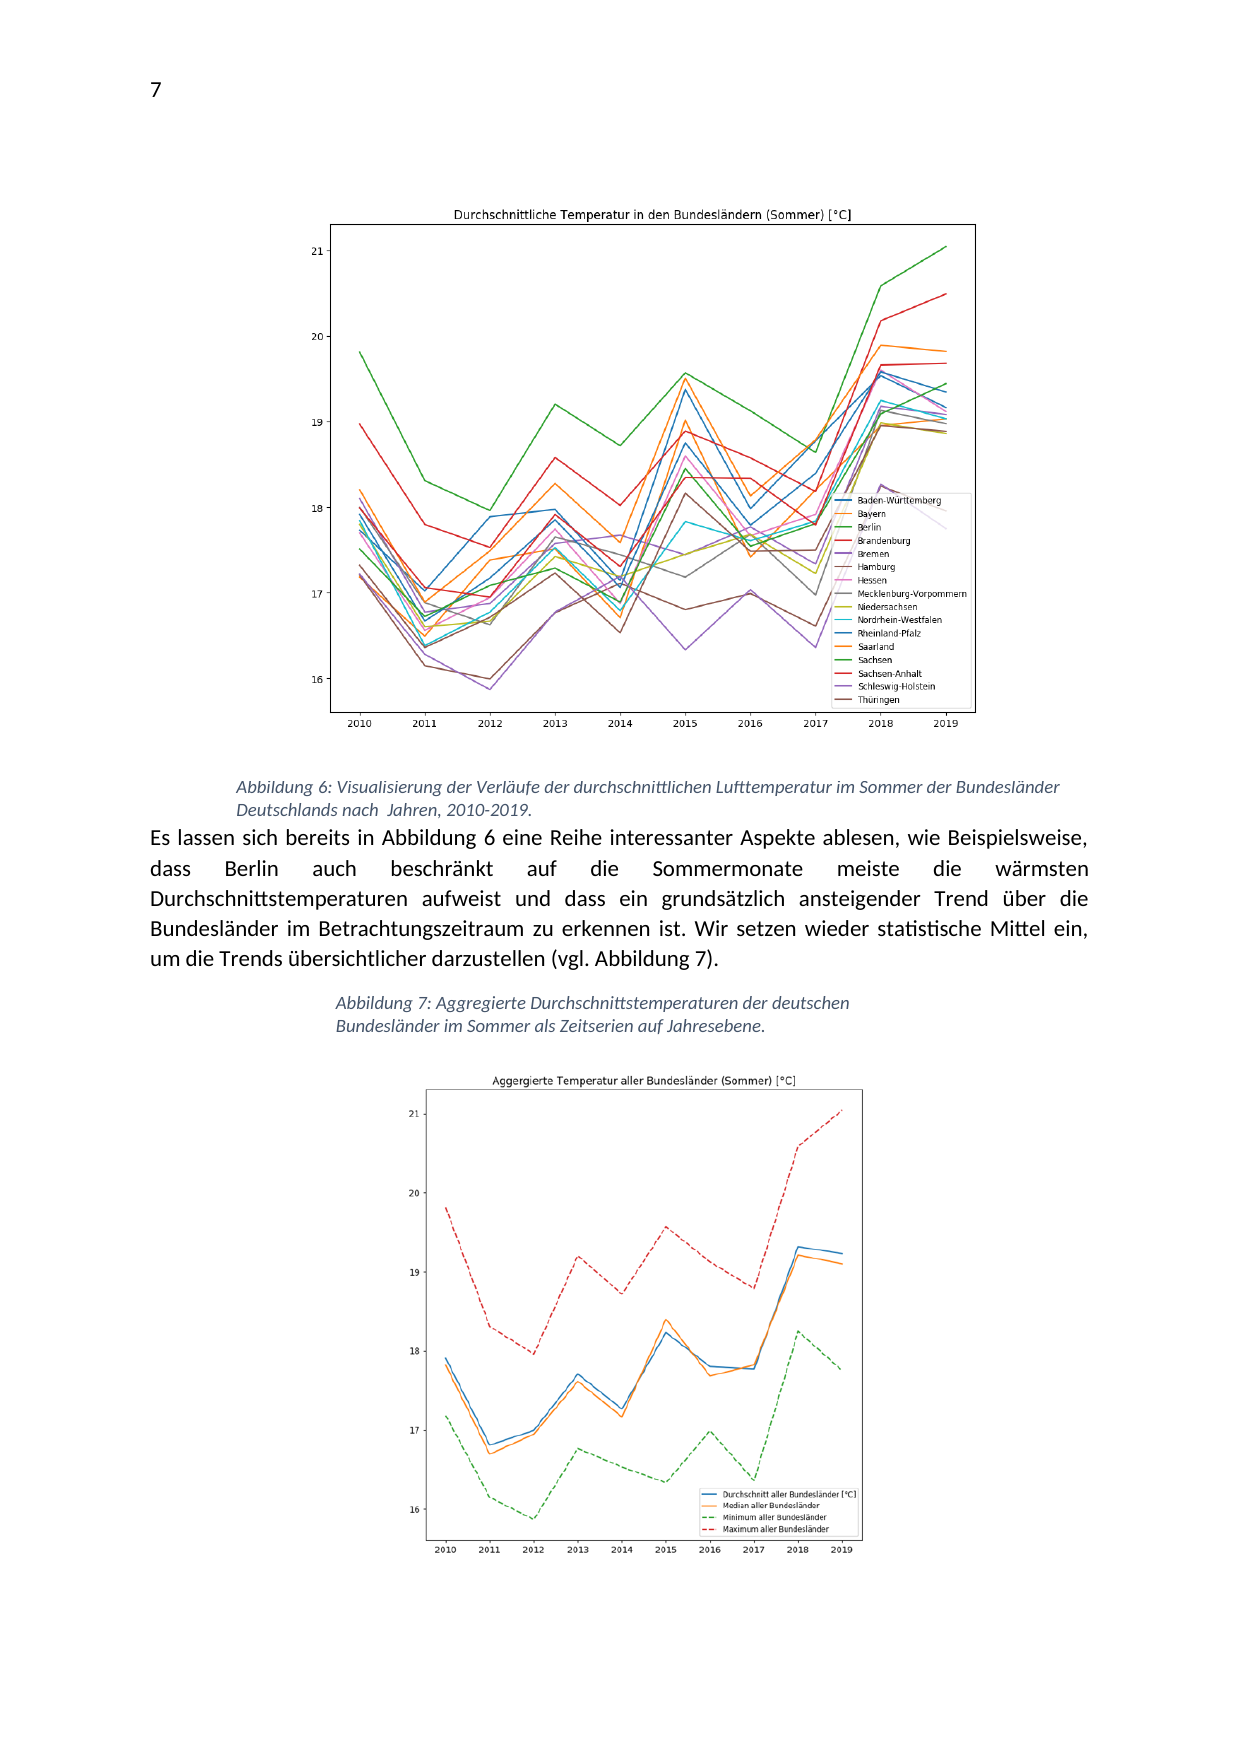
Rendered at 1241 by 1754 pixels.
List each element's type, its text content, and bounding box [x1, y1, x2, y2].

picture [355, 1019, 918, 1604]
picture [226, 150, 1058, 781]
